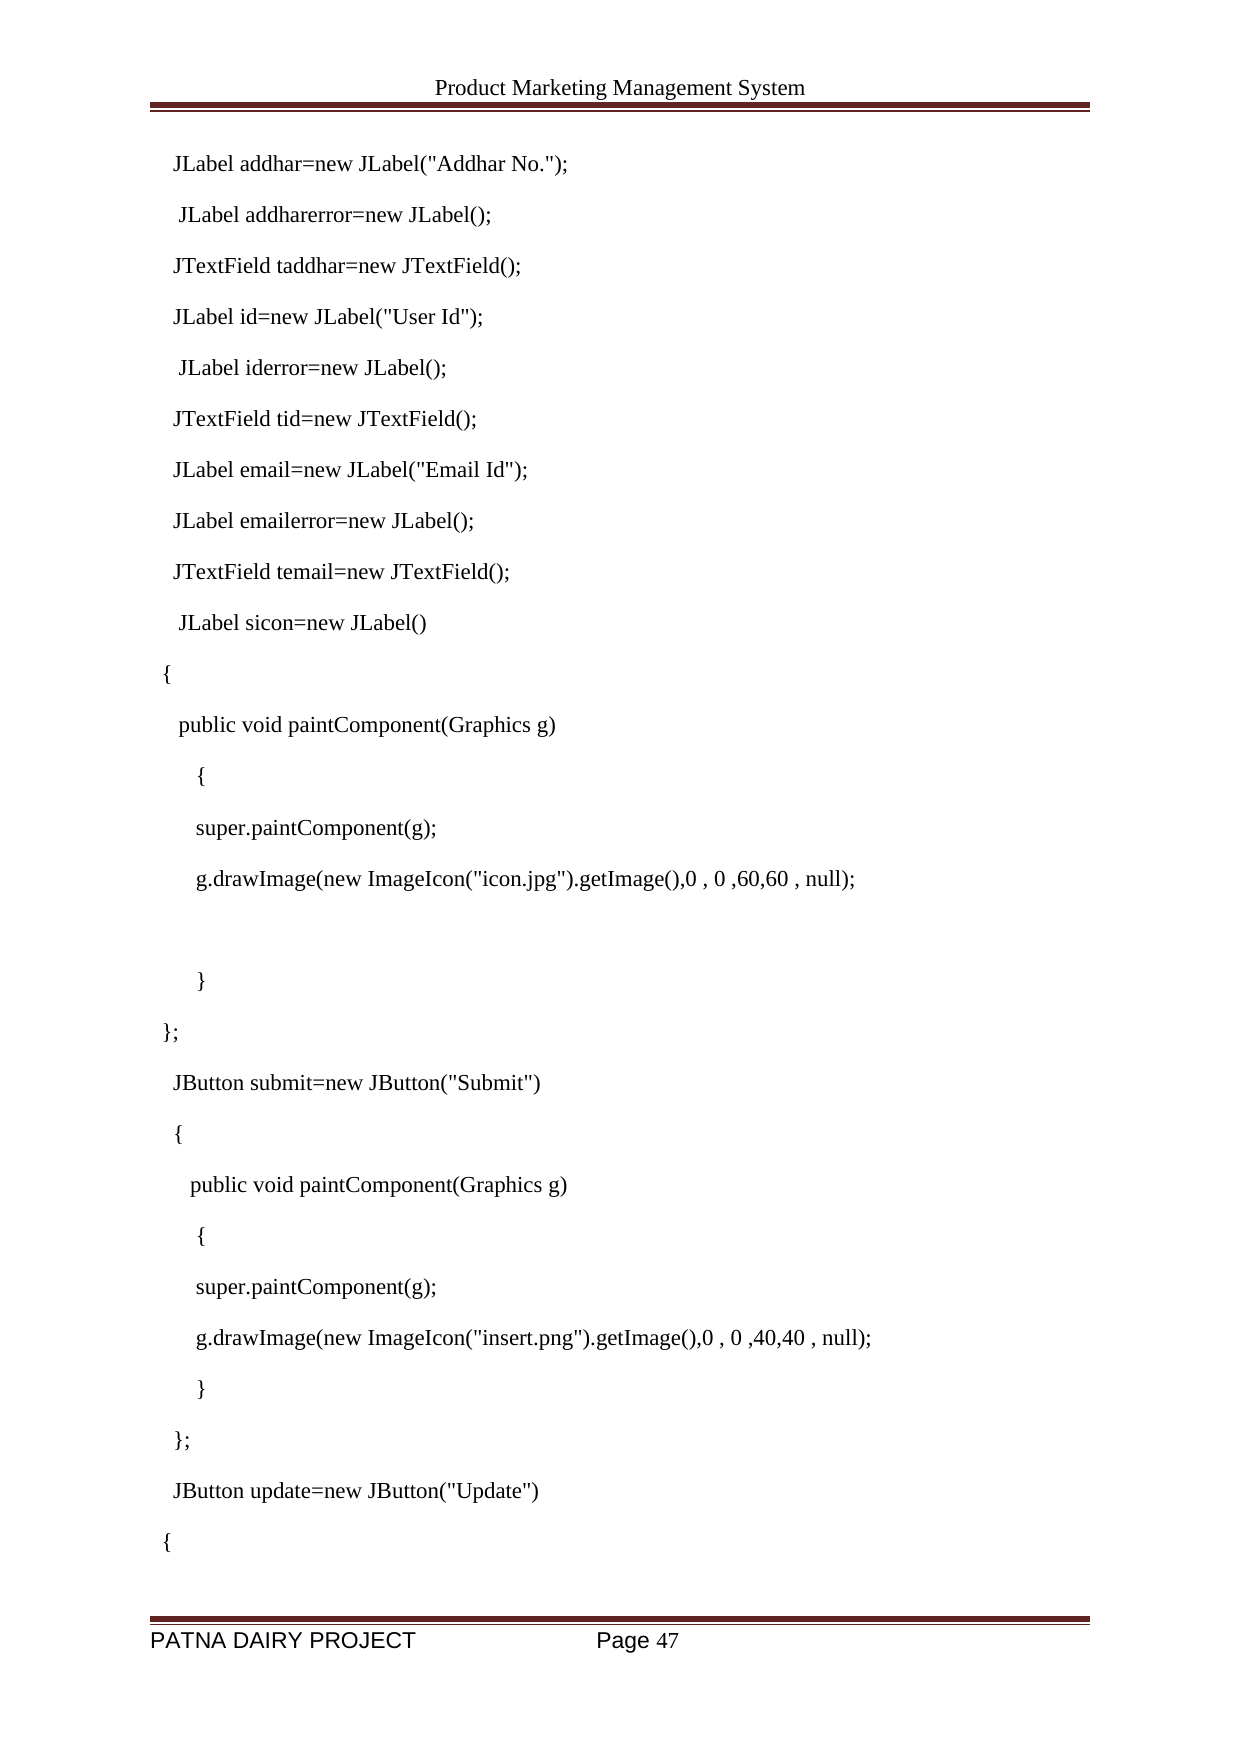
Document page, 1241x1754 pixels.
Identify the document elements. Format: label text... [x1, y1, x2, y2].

text { [150, 762, 1090, 789]
text JLabel id=new JLabel("User Id"); [150, 303, 1090, 329]
text JLabel addhar=new JLabel("Addhar No."); [150, 150, 1090, 176]
text JTextField tid=new JTextField(); [150, 405, 1090, 432]
text JTextField taddhar=new JTextField(); [150, 252, 1090, 278]
text JLabel sicon=new JLabel() [150, 609, 1090, 636]
text super.paintComponent(g); [150, 813, 1090, 840]
text g.drawImage(new ImageIcon("icon.jpg").getImage(),0 , 0 ,60,60 , null); [150, 864, 1090, 891]
text JButton submit=new JButton("Submit") [150, 1069, 1090, 1095]
text }; [150, 1018, 1090, 1044]
text super.paintComponent(g); [150, 1273, 1090, 1299]
text JLabel iderror=new JLabel(); [150, 354, 1090, 381]
text } [150, 967, 1090, 993]
text } [150, 1375, 1090, 1401]
text public void paintComponent(Graphics g) [150, 1171, 1090, 1197]
text }; [150, 1426, 1090, 1452]
text { [150, 660, 1090, 687]
text JTextField temail=new JTextField(); [150, 558, 1090, 585]
text public void paintComponent(Graphics g) [150, 711, 1090, 738]
text JLabel addharerror=new JLabel(); [150, 201, 1090, 227]
text JButton update=new JButton("Update") [150, 1477, 1090, 1503]
text JLabel emailerror=new JLabel(); [150, 507, 1090, 534]
text { [150, 1120, 1090, 1146]
text { [150, 1222, 1090, 1248]
text JLabel email=new JLabel("Email Id"); [150, 456, 1090, 483]
text { [150, 1528, 1090, 1554]
text g.drawImage(new ImageIcon("insert.png").getImage(),0 , 0 ,40,40 , null); [150, 1324, 1090, 1350]
